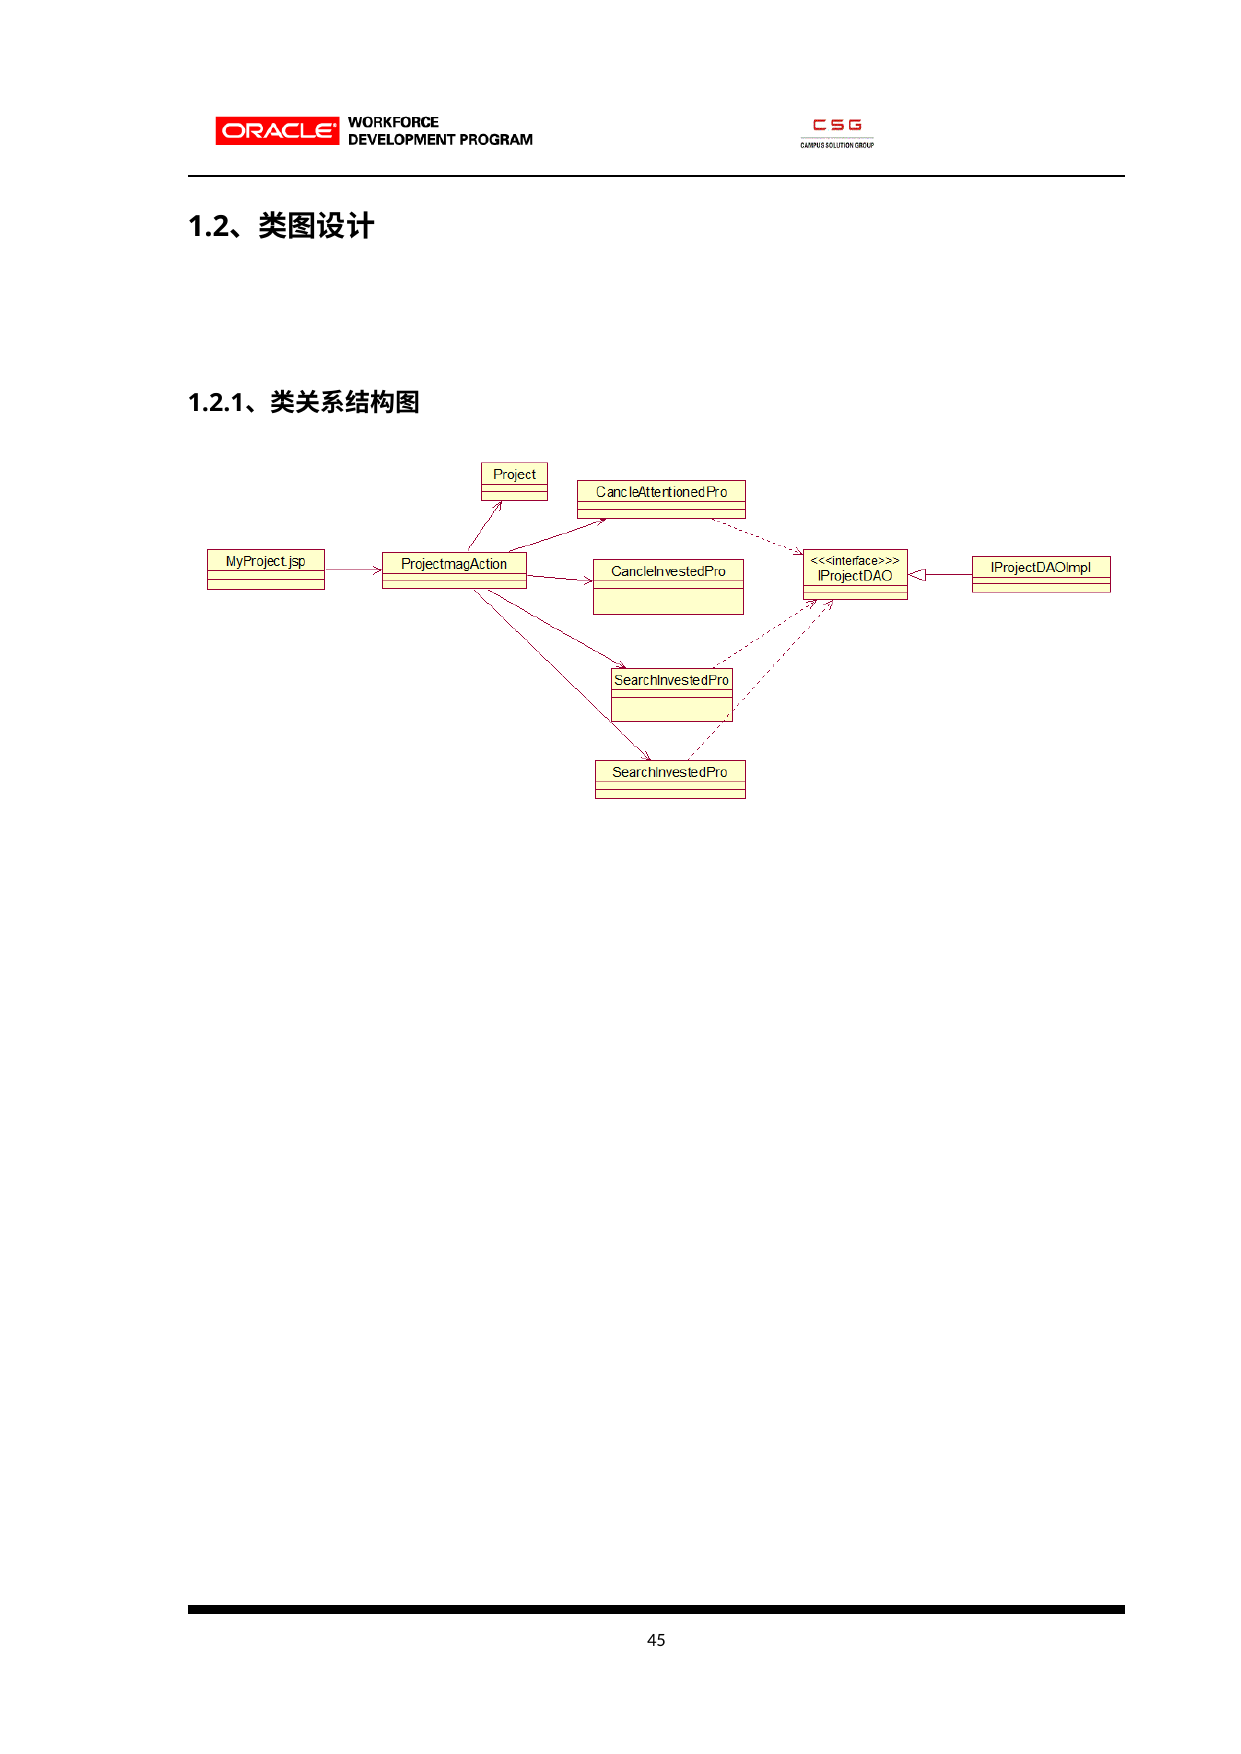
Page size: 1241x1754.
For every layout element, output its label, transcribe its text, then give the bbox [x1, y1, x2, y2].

picture [789, 99, 888, 173]
subtitle 1.2.1、类关系结构图 [187, 368, 1125, 433]
picture [187, 451, 1125, 829]
subtitle 1.2、类图设计 [187, 192, 1125, 257]
picture [187, 88, 560, 173]
